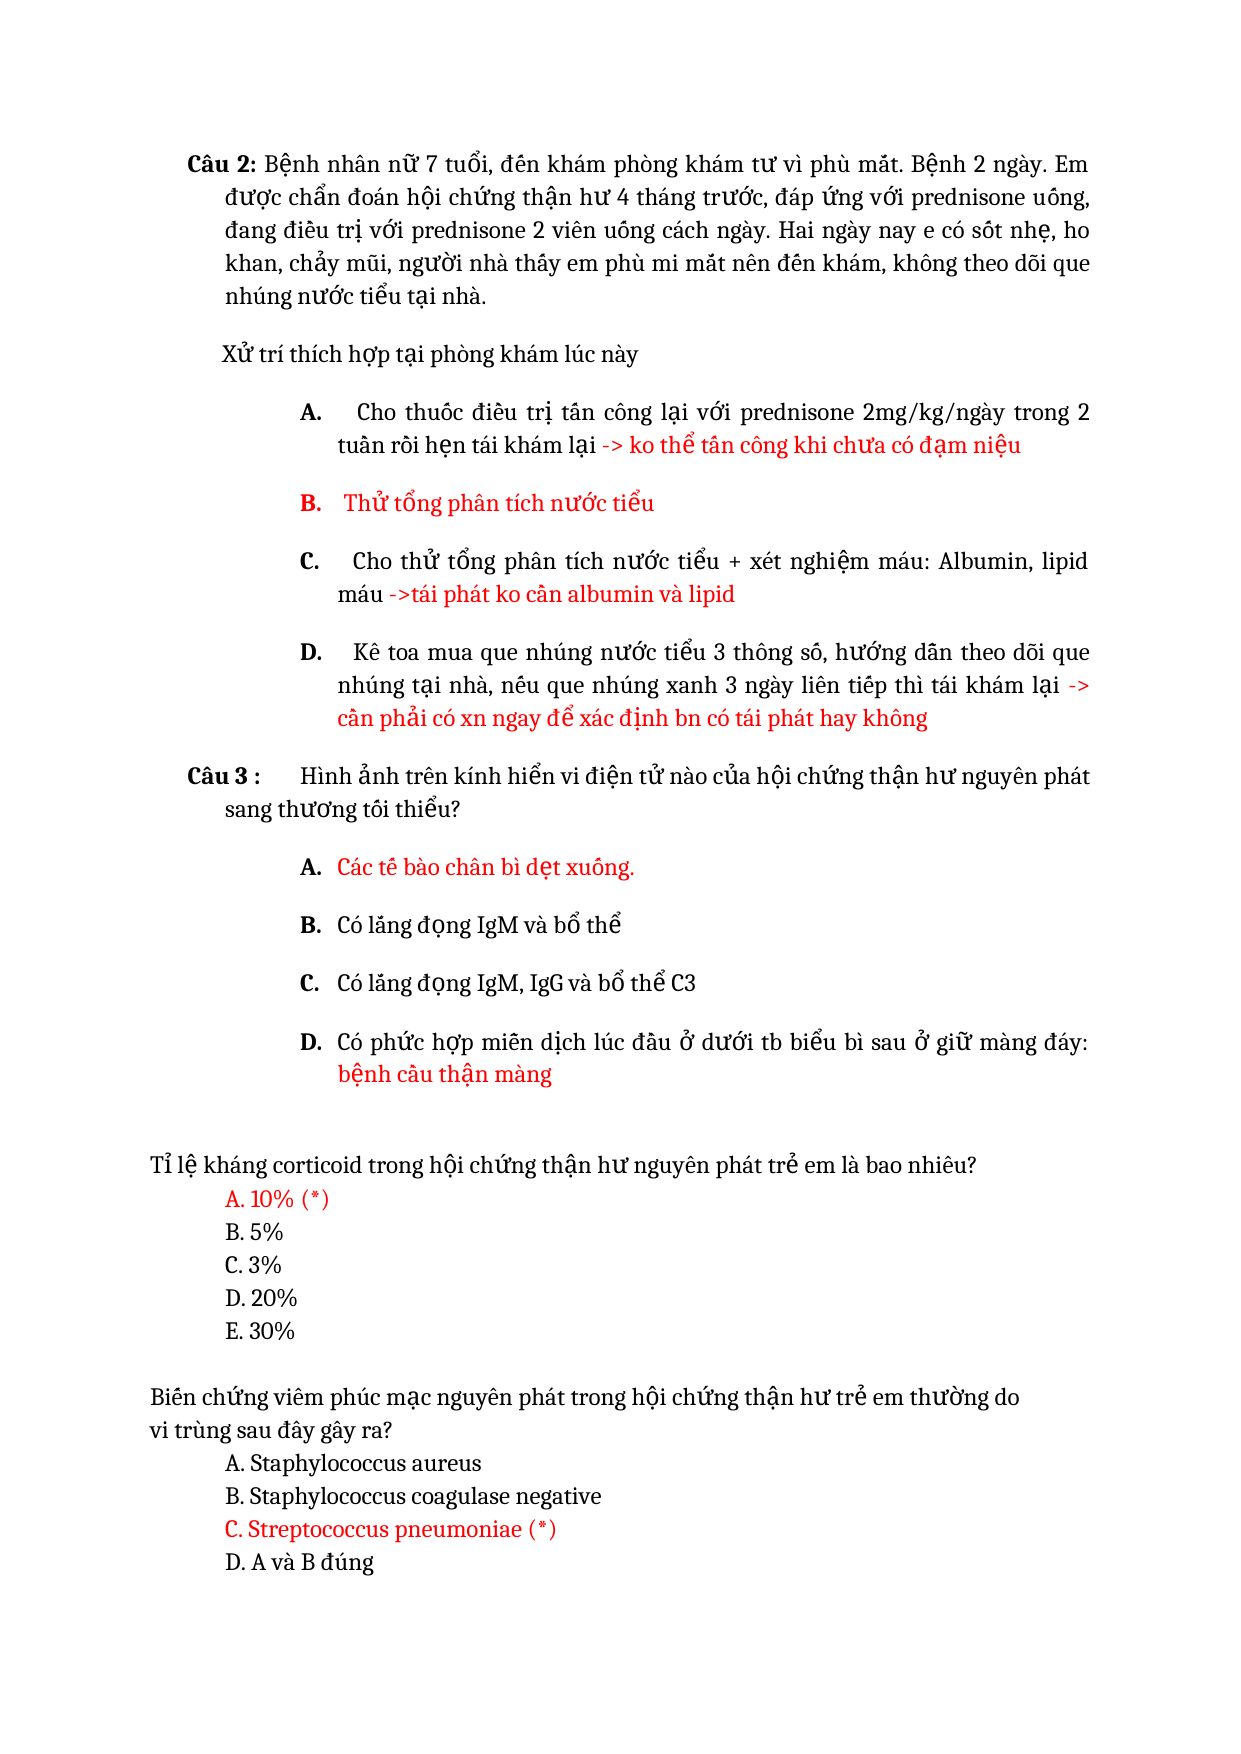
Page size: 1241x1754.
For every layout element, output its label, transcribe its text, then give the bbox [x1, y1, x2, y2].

text C. Streptococcus pneumoniae (*) [225, 1515, 1090, 1543]
text B. Staphylococcus coagulase negative [225, 1482, 1090, 1510]
text A. Staphylococcus aureus [225, 1449, 1090, 1477]
text B. 5% [225, 1217, 1090, 1246]
text D. 20% [225, 1283, 1090, 1312]
text E. 30% [225, 1317, 1090, 1345]
text A. Các tế bào chân bì dẹt xuống. [300, 853, 1090, 882]
text A. 10% (*) [225, 1184, 1090, 1213]
text C. Cho thử tổng phân tích nước tiểu + xét nghiệm máu: Albumin, lipid máu ->tái phát ko cần albumin và lipid [300, 547, 1090, 609]
text Câu 3 : Hình ảnh trên kính hiển vi điện tử nào của hội chứng thận hư nguyên phát sang thương tối thiểu? [187, 762, 1090, 824]
text C. Có lắng đọng IgM, IgG và bổ thể C3 [300, 969, 1090, 998]
text B. Có lắng đọng IgM và bổ thể [300, 911, 1090, 940]
text D. Có phức hợp miễn dịch lúc đầu ở dưới tb biểu bì sau ở giữ màng đáy: bệnh cầu thận màng [300, 1027, 1090, 1089]
text A. Cho thuốc điều trị tấn công lại với prednisone 2mg/kg/ngày trong 2 tuần rồi hẹn tái khám lại -> ko thể tấn công khi chưa có đạm niệu [300, 398, 1090, 460]
text C. 3% [225, 1251, 1090, 1279]
text Câu 2: Bệnh nhân nữ 7 tuổi, đến khám phòng khám tư vì phù mắt. Bệnh 2 ngày. Em được chẩn đoán hội chứng thận hư 4 tháng trước, đáp ứng với prednisone uống, đang điều trị với prednisone 2 viên uống cách ngày. Hai ngày nay e có sốt nhẹ, ho khan, chảy mũi, người nhà thấy em phù mi mắt nên đến khám, không theo dõi que nhúng nước tiểu tại nhà. [187, 150, 1090, 311]
text vi trùng sau đây gây ra? [150, 1416, 1090, 1444]
text Tỉ lệ kháng corticoid trong hội chứng thận hư nguyên phát trẻ em là bao nhiêu? [150, 1151, 1090, 1180]
text D. A và B đúng [225, 1548, 1090, 1576]
text B. Thử tổng phân tích nước tiểu [300, 489, 1090, 518]
text D. Kê toa mua que nhúng nước tiểu 3 thông số, hướng dẫn theo dõi que nhúng tại nhà, nếu que nhúng xanh 3 ngày liên tiếp thì tái khám lại -> cần phải có xn ngay để xác định bn có tái phát hay không [300, 638, 1090, 733]
text Xử trí thích hợp tại phòng khám lúc này [217, 340, 1090, 369]
text Biến chứng viêm phúc mạc nguyên phát trong hội chứng thận hư trẻ em thường do [150, 1383, 1090, 1411]
